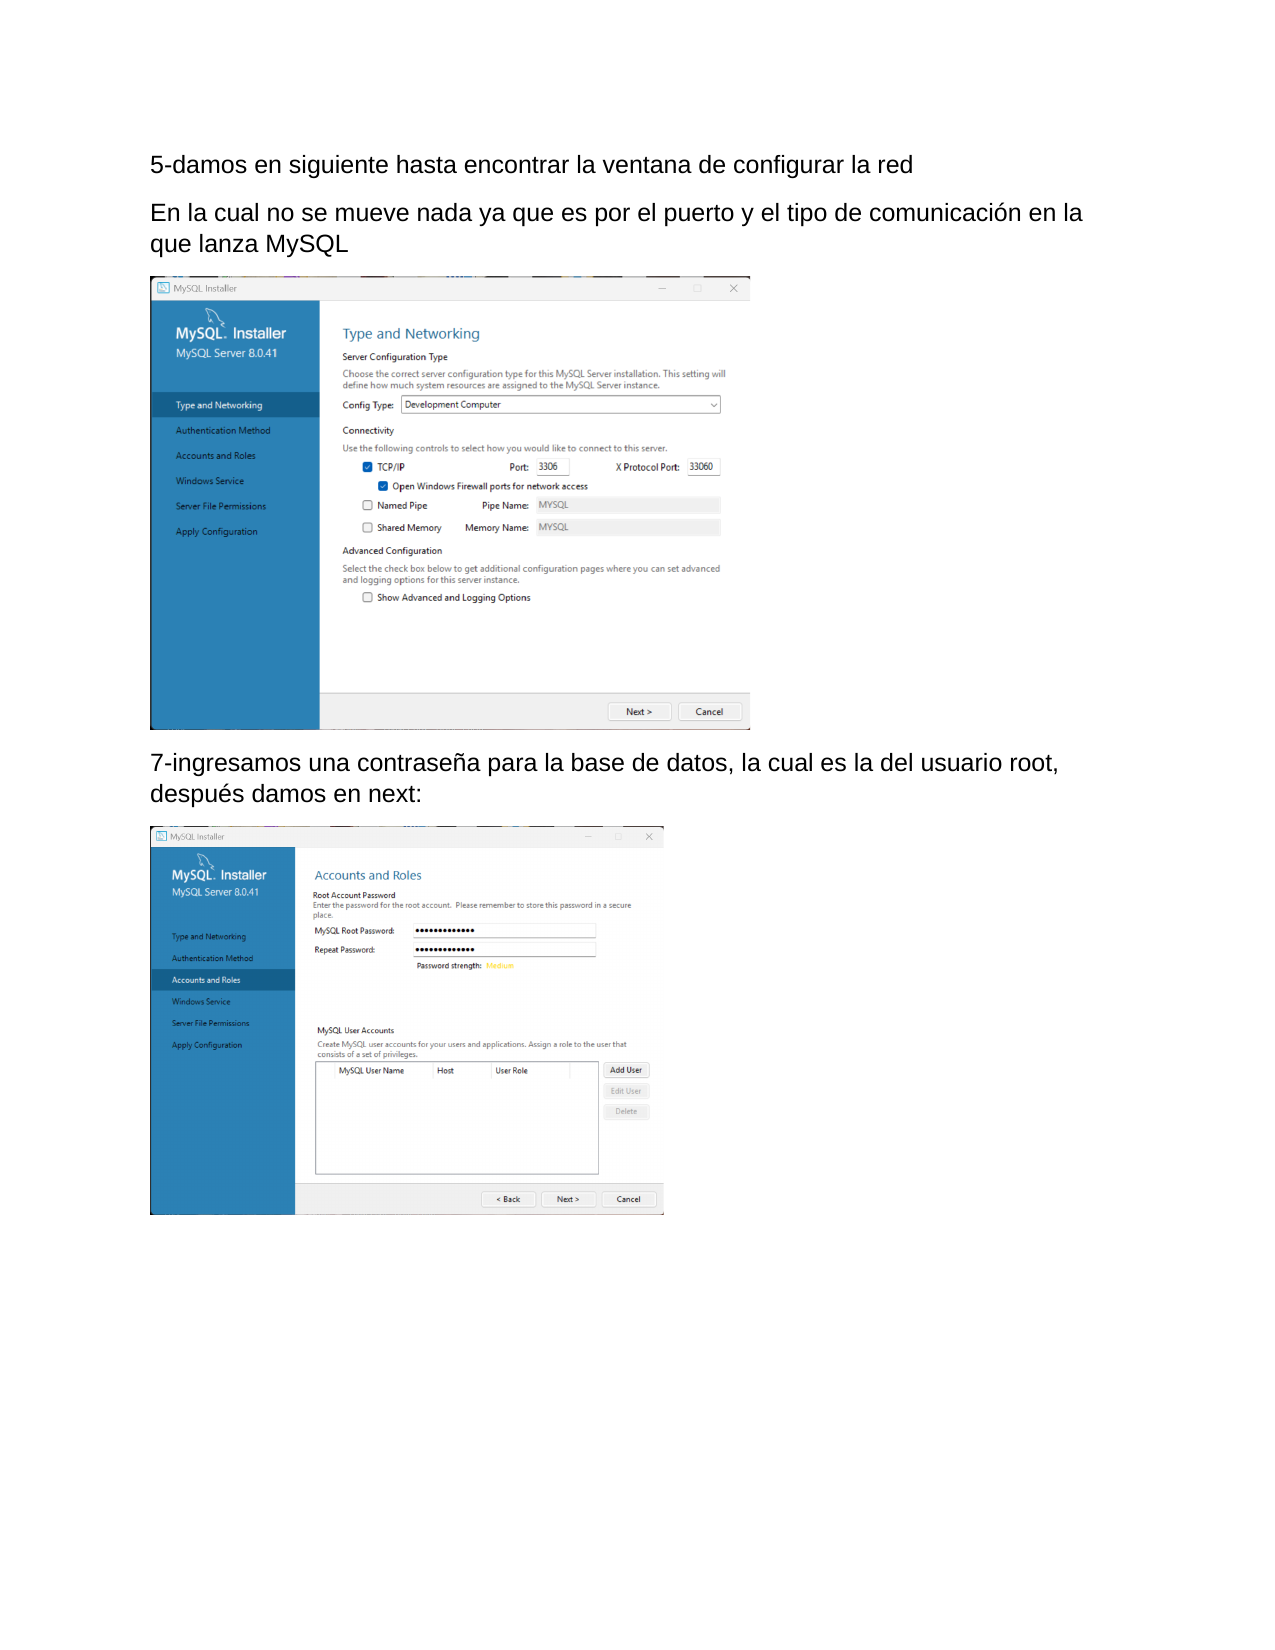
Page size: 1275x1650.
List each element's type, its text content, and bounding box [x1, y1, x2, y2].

text 5-damos en siguiente hasta encontrar la ventana de configurar la red [150, 150, 1125, 179]
picture [150, 826, 664, 1215]
text 7-ingresamos una contraseña para la base de datos, la cual es la del usuario root, después damos en next: [150, 748, 1125, 808]
text En la cual no se mueve nada ya que es por el puerto y el tipo de comunicación en la que lanza MySQL [150, 198, 1125, 257]
picture [150, 276, 750, 730]
